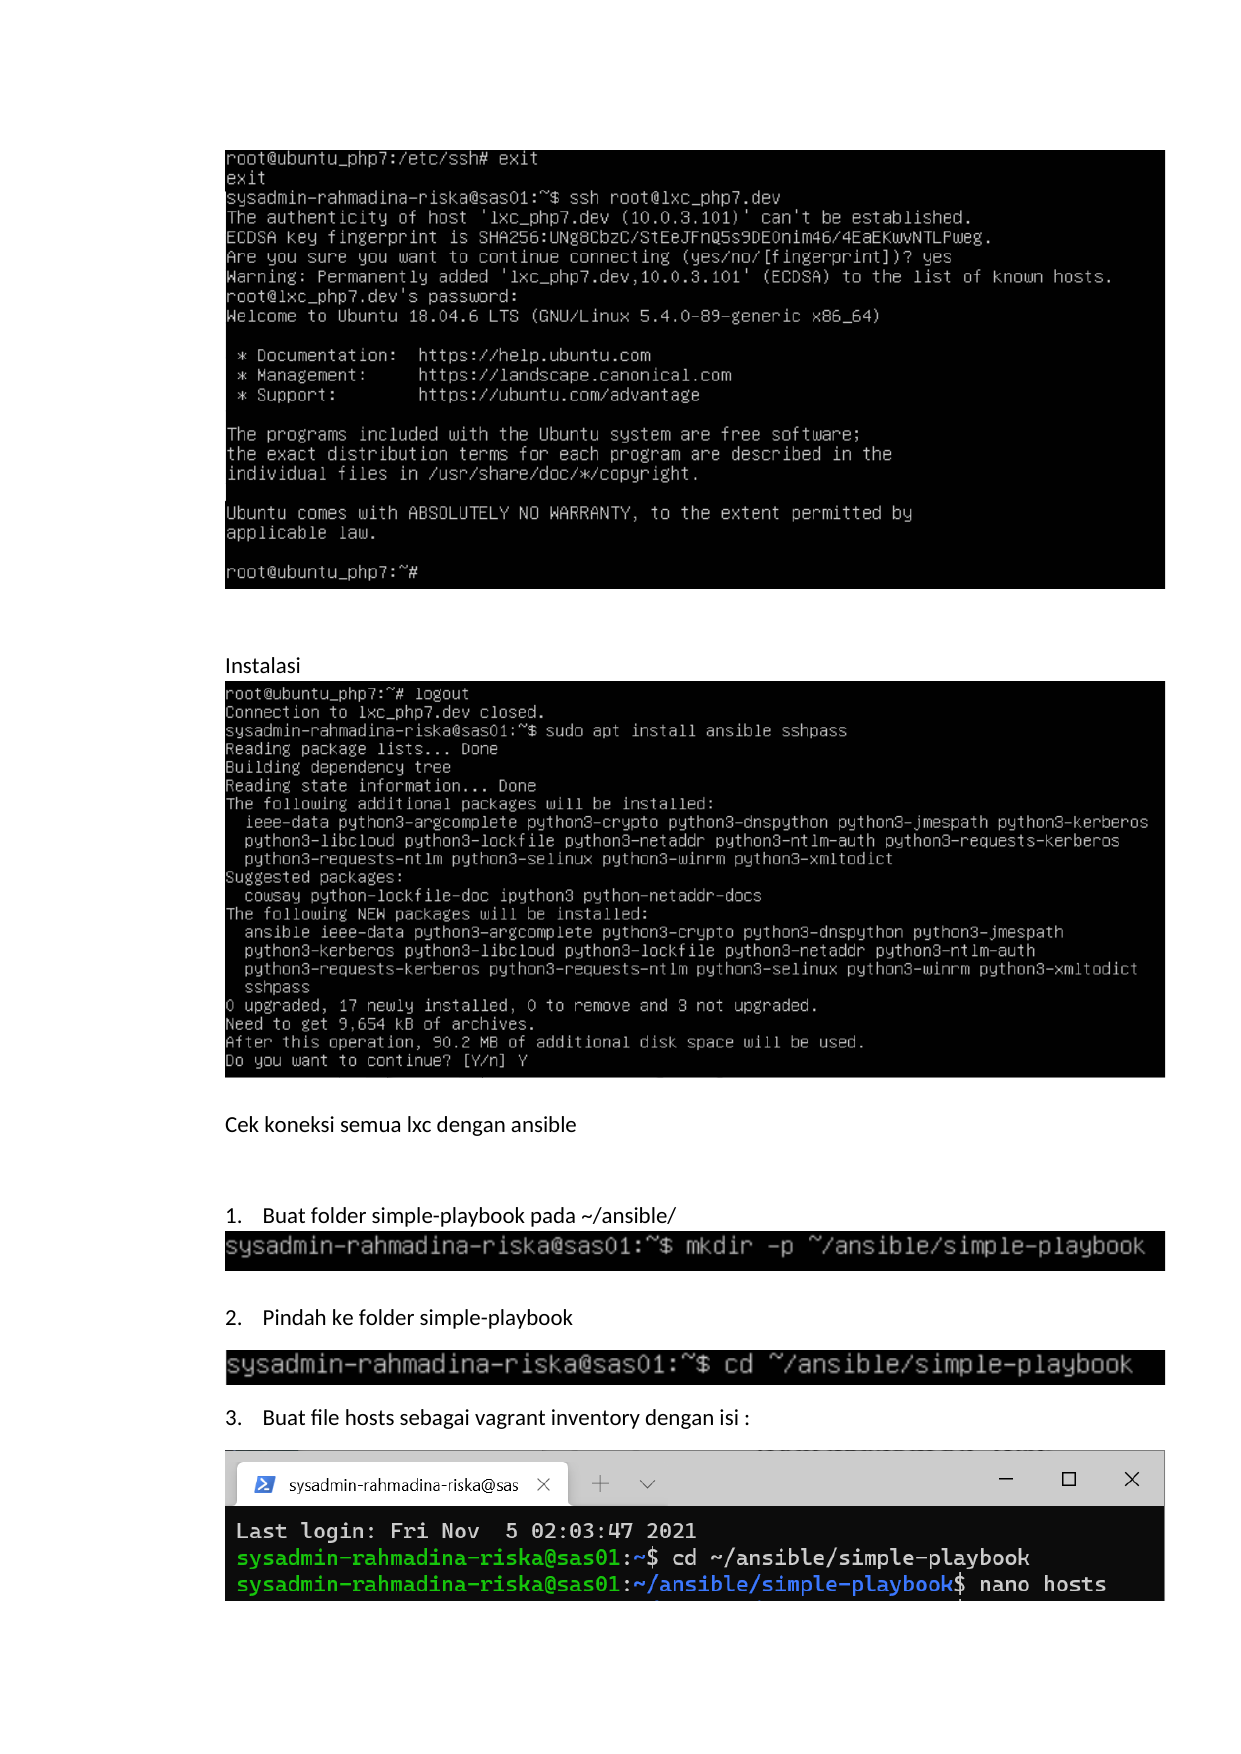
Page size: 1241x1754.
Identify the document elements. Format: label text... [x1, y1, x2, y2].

picture [225, 681, 1166, 1078]
list Instalasi [225, 651, 1090, 679]
list Buat file hosts sebagai vagrant inventory dengan isi : [225, 1403, 1090, 1431]
picture [225, 1231, 1166, 1271]
list Pindah ke folder simple-playbook [225, 1303, 1090, 1331]
list Cek koneksi semua lxc dengan ansible [225, 1110, 1090, 1138]
list Buat folder simple-playbook pada ~/ansible/ [225, 1201, 1090, 1229]
picture [225, 1450, 1166, 1601]
picture [225, 1350, 1166, 1385]
picture [225, 150, 1166, 589]
